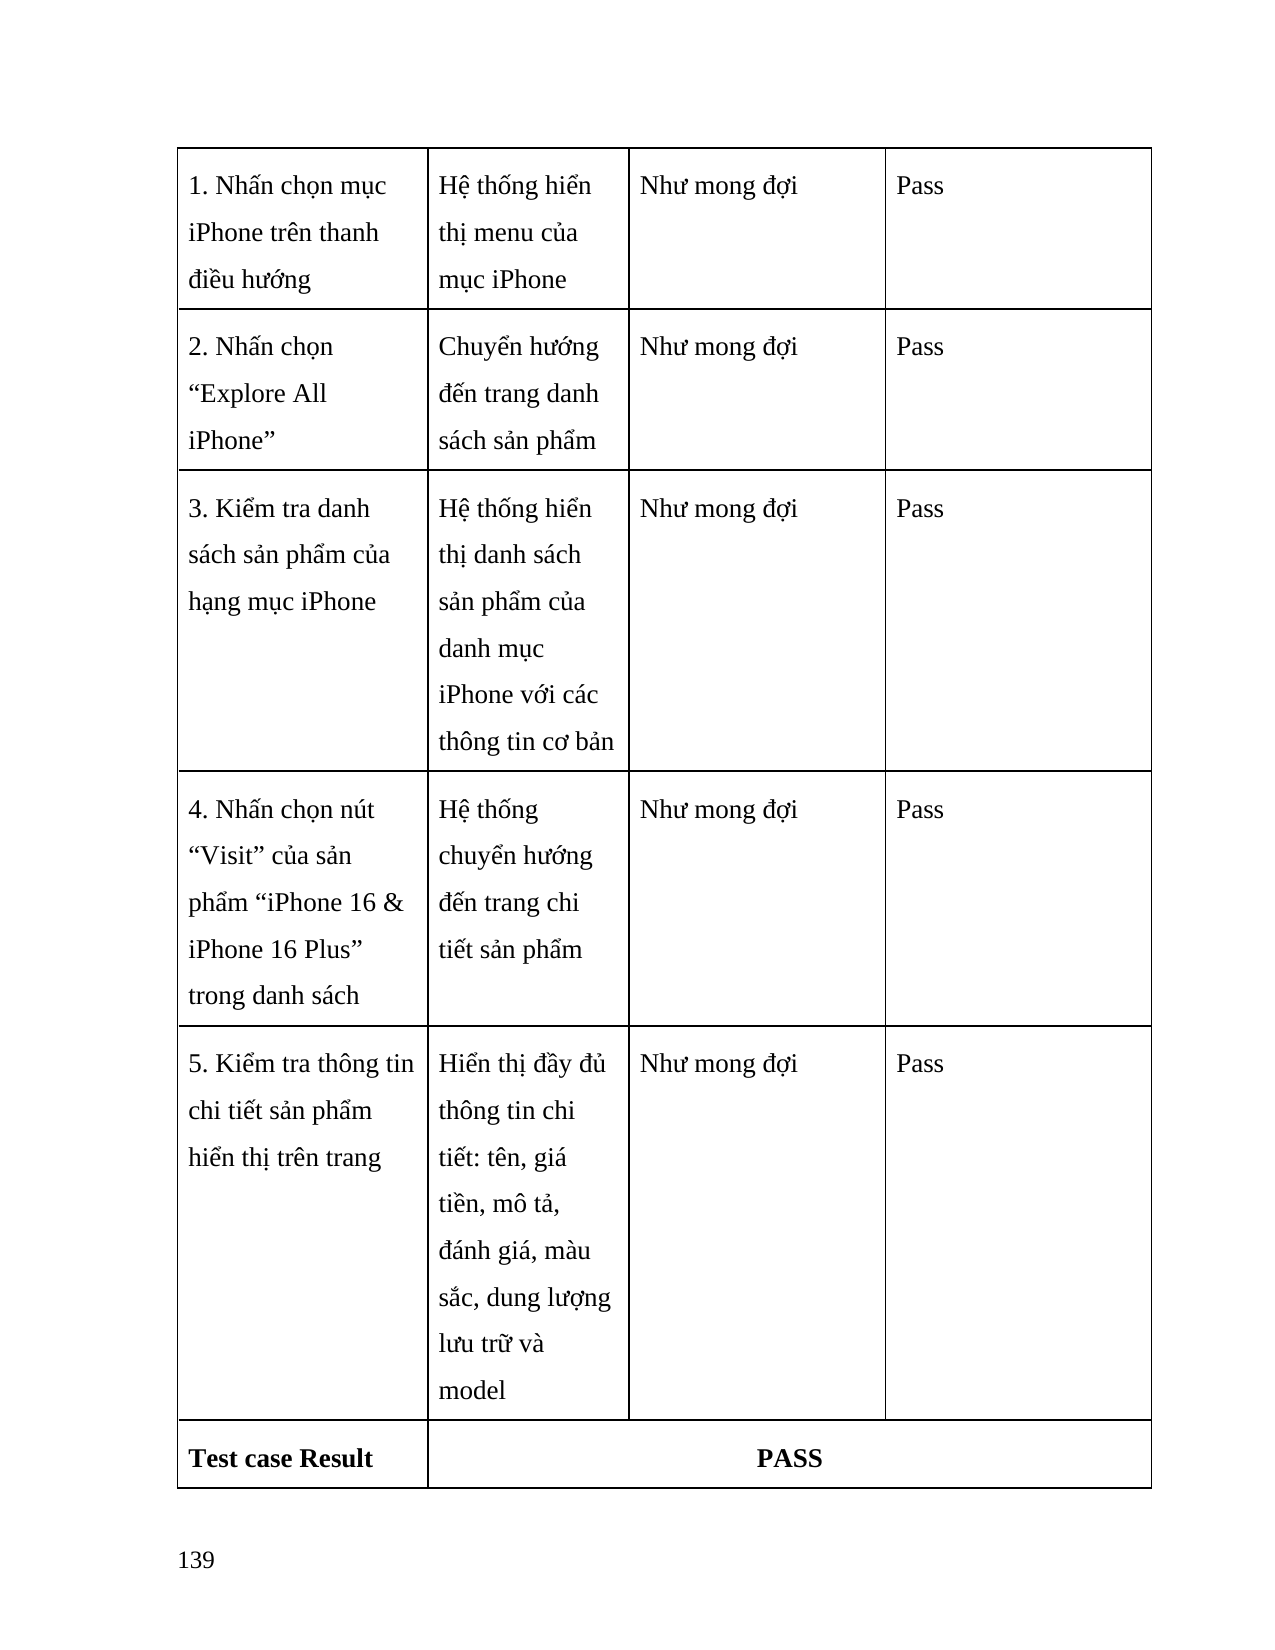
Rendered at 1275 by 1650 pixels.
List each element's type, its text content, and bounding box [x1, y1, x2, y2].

table_cell 4. Nhấn chọn nút “Visit” của sản phẩm “iPhone 16 & iPhone 16 Plus” trong danh sách [178, 771, 427, 1025]
table_cell Như mong đợi [630, 1027, 885, 1419]
table_cell Hệ thống hiển thị danh sách sản phẩm của danh mục iPhone với các thông tin cơ bản [429, 471, 628, 770]
table_cell Pass [886, 310, 1151, 469]
table_cell 3. Kiểm tra danh sách sản phẩm của hạng mục iPhone [178, 470, 427, 770]
table_cell Hiển thị đầy đủ thông tin chi tiết: tên, giá tiền, mô tả, đánh giá, màu sắc, dung lượng lưu trữ và model [429, 1027, 628, 1419]
table_cell Như mong đợi [630, 772, 885, 1025]
table_cell Như mong đợi [630, 310, 885, 469]
table_cell Pass [886, 471, 1151, 770]
table_cell Pass [886, 1027, 1151, 1419]
table_cell 5. Kiểm tra thông tin chi tiết sản phẩm hiển thị trên trang [178, 1026, 427, 1419]
table_cell Như mong đợi [630, 471, 885, 770]
table_cell Pass [886, 772, 1151, 1025]
table_cell Pass [886, 149, 1151, 308]
table_cell Hệ thống chuyển hướng đến trang chi tiết sản phẩm [429, 772, 628, 1025]
table_cell 2. Nhấn chọn “Explore All iPhone” [178, 309, 427, 469]
table_cell Test case Result [178, 1420, 427, 1487]
table_cell PASS [429, 1421, 1151, 1487]
table_cell 1. Nhấn chọn mục iPhone trên thanh điều hướng [178, 149, 427, 308]
table_cell Như mong đợi [630, 149, 885, 308]
table_cell Hệ thống hiển thị menu của mục iPhone [429, 149, 628, 308]
table_cell Chuyển hướng đến trang danh sách sản phẩm [429, 310, 628, 469]
